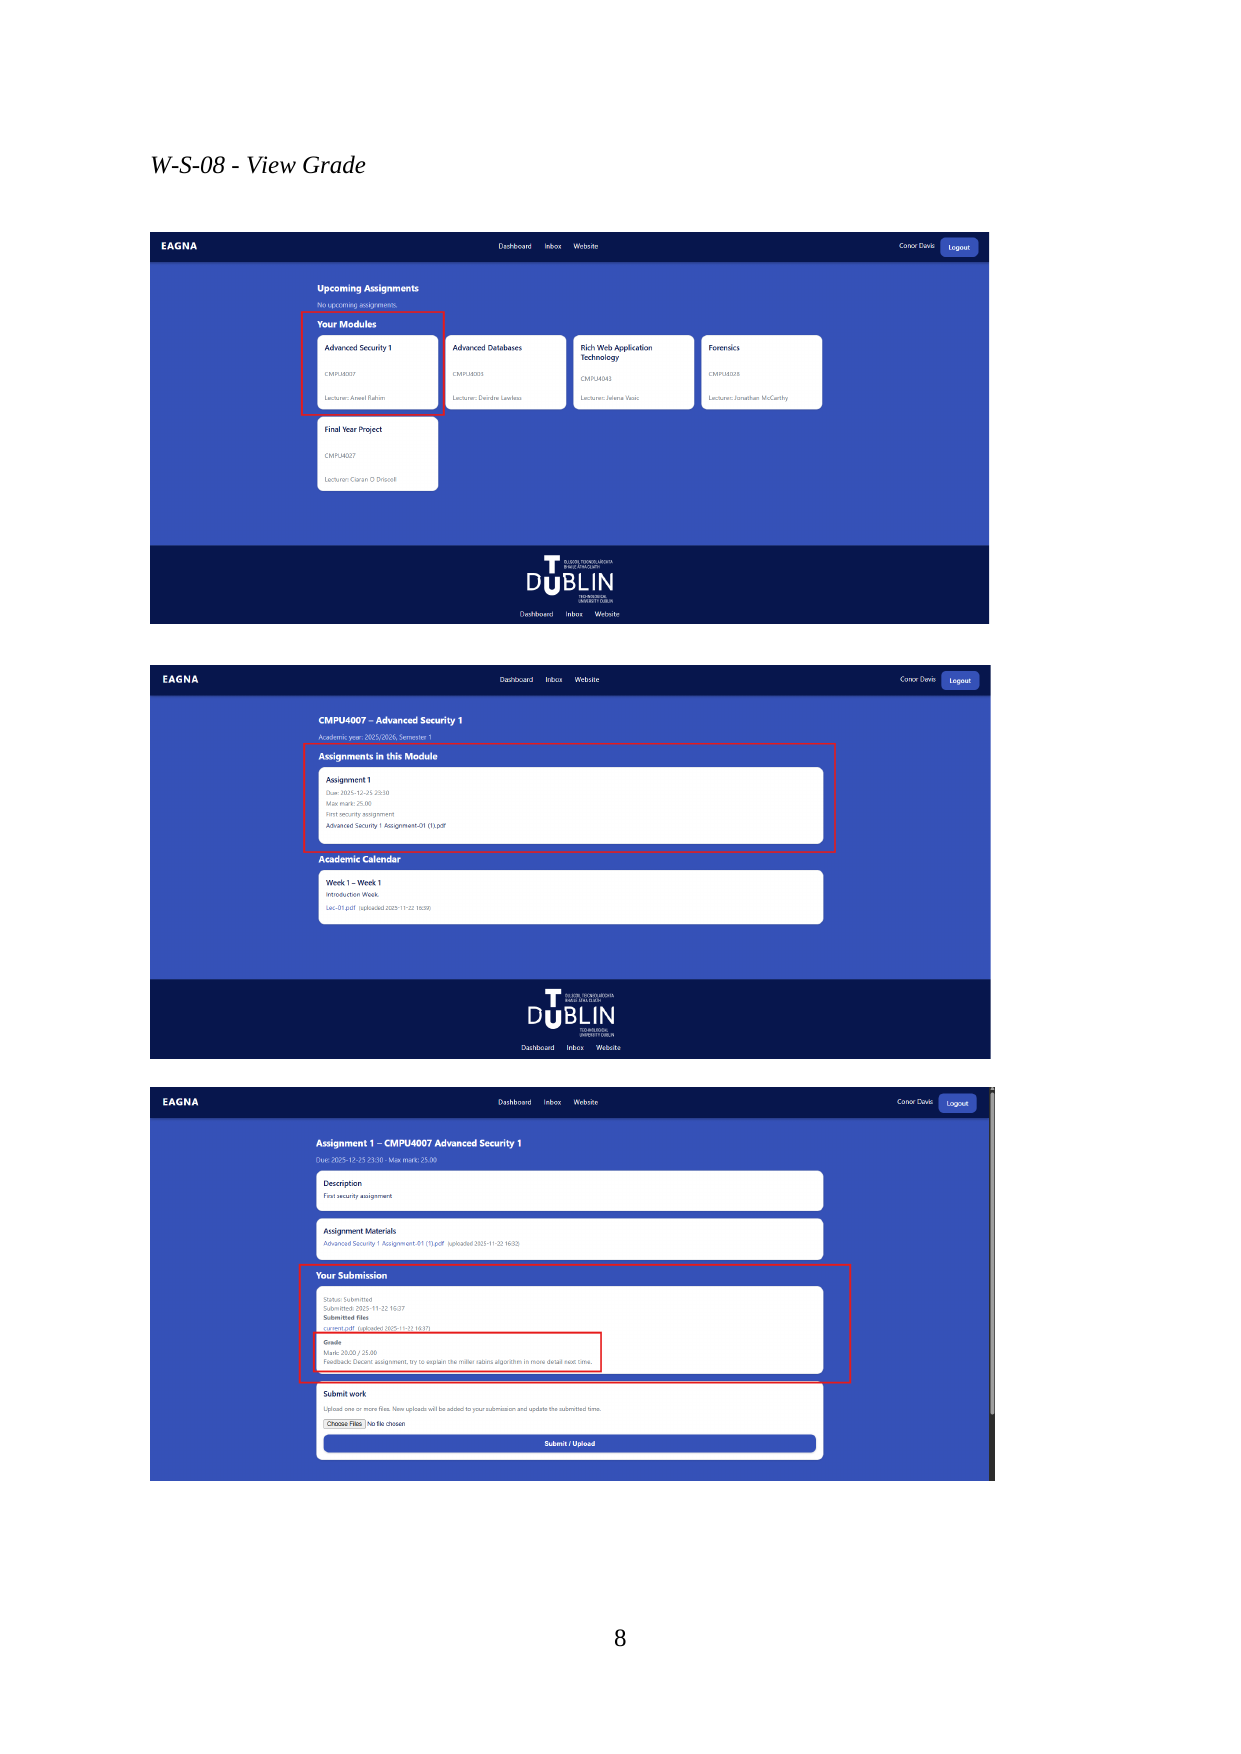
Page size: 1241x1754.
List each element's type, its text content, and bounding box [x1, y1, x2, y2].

picture [150, 232, 990, 624]
text W-S-08 - View Grade [150, 150, 1090, 179]
picture [150, 1087, 995, 1481]
picture [150, 665, 991, 1059]
